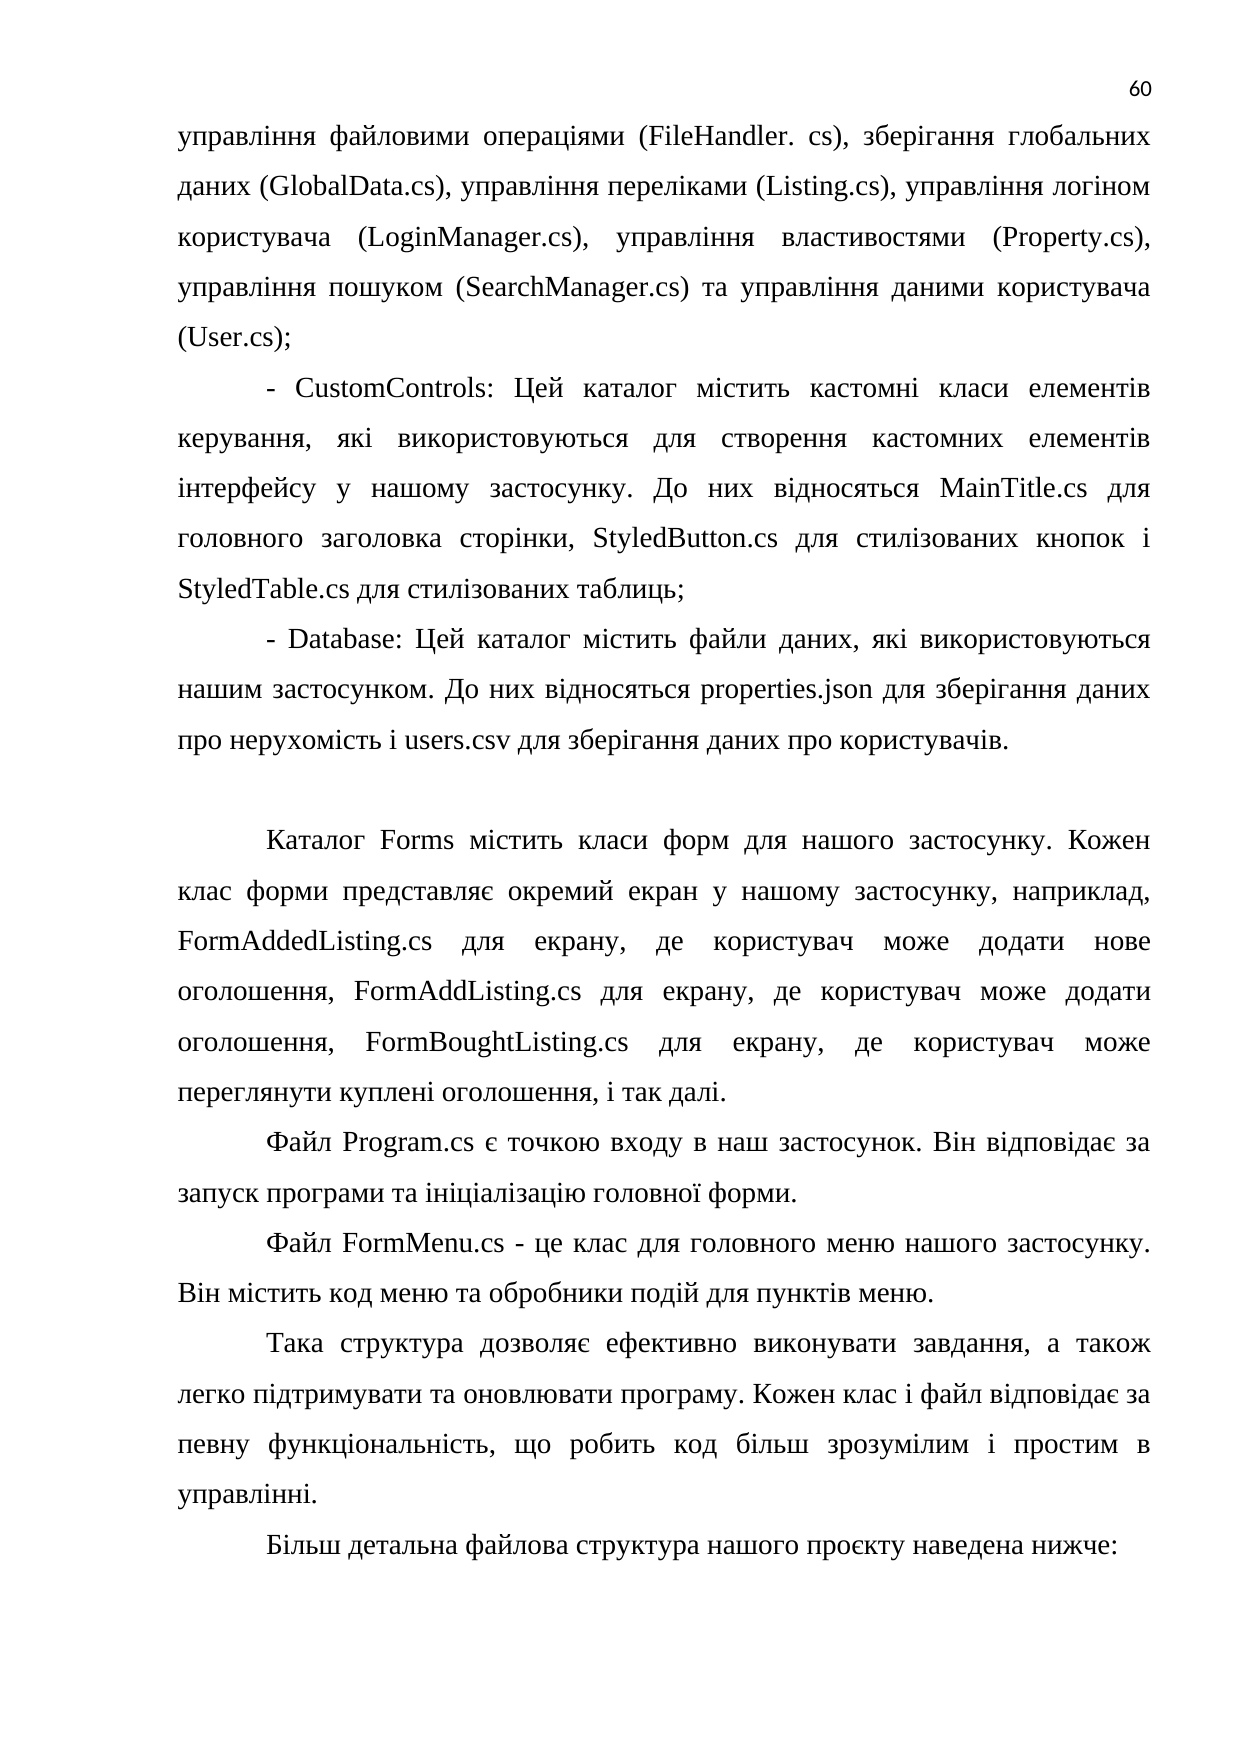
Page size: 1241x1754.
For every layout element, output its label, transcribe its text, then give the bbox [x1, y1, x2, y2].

text Каталог Forms містить класи форм для нашого застосунку. Кожен клас форми представляє окремий екран у нашому застосунку, наприклад, FormAddedListing.cs для екрану, де користувач може додати нове оголошення, FormAddListing.cs для екрану, де користувач може додати оголошення, FormBoughtListing.cs для екрану, де користувач може переглянути куплені оголошення, і так далі. [177, 822, 1152, 1108]
text Файл FormMenu.cs - це клас для головного меню нашого застосунку. Він містить код меню та обробники подій для пунктів меню. [177, 1225, 1152, 1309]
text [177, 118, 1152, 353]
text Файл Program.cs є точкою входу в наш застосунок. Він відповідає за запуск програми та ініціалізацію головної форми. [177, 1124, 1152, 1208]
text - CustomControls: Цей каталог містить кастомні класи елементів керування, які використовуються для створення кастомних елементів інтерфейсу у нашому застосунку. До них відносяться MainTitle.cs для головного заголовка сторінки, StyledButton.cs для стилізованих кнопок і StyledTable.cs для стилізованих таблиць; [177, 370, 1152, 604]
text Більш детальна файлова структура нашого проєкту наведена нижче: [177, 1527, 1152, 1560]
text Така структура дозволяє ефективно виконувати завдання, а також легко підтримувати та оновлювати програму. Кожен клас і файл відповідає за певну функціональність, що робить код більш зрозумілим і простим в управлінні. [177, 1326, 1152, 1510]
text - Database: Цей каталог містить файли даних, які використовуються нашим застосунком. До них відносяться properties.json для зберігання даних про нерухомість і users.csv для зберігання даних про користувачів. [177, 621, 1152, 755]
